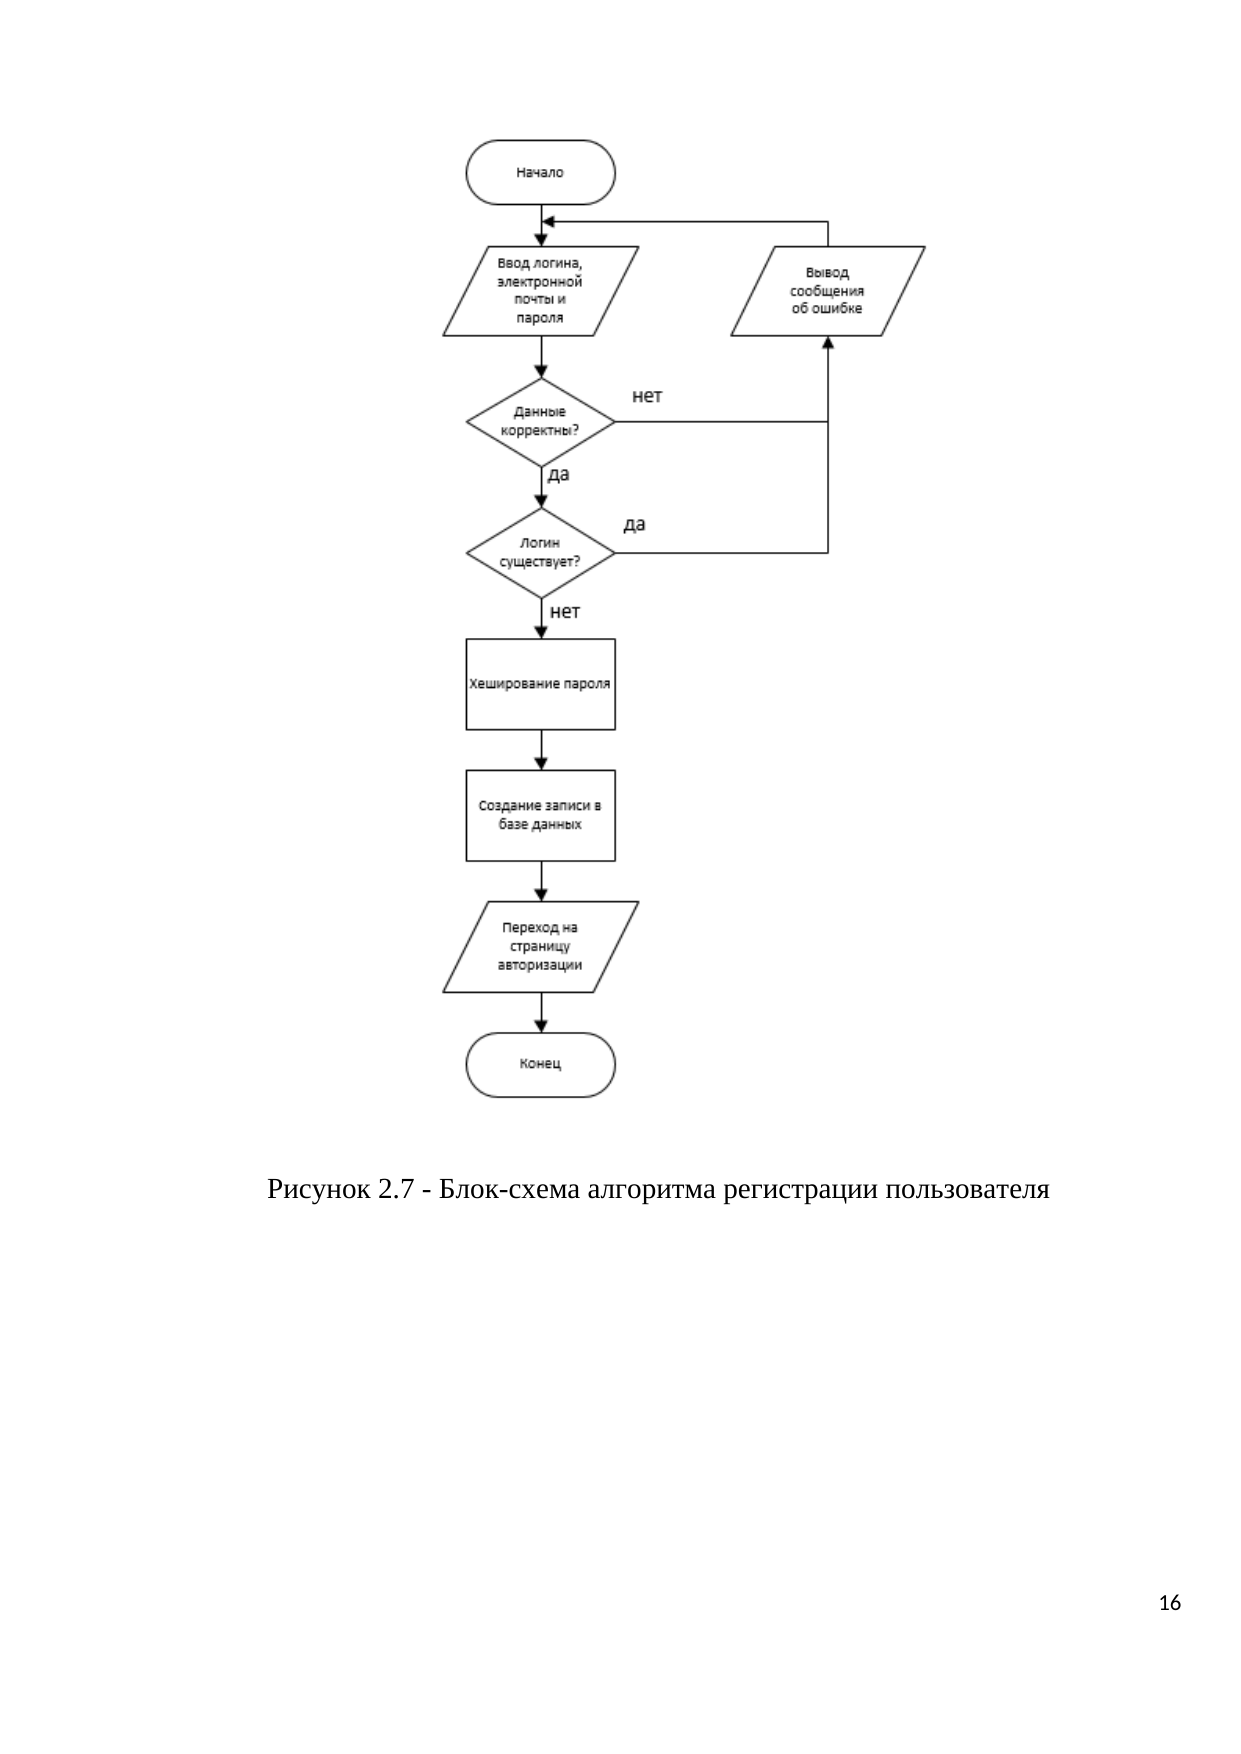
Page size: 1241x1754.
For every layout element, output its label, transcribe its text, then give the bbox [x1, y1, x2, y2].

text Рисунок 2.7 - Блок-схема алгоритма регистрации пользователя [136, 1171, 1181, 1204]
picture [347, 118, 970, 1156]
